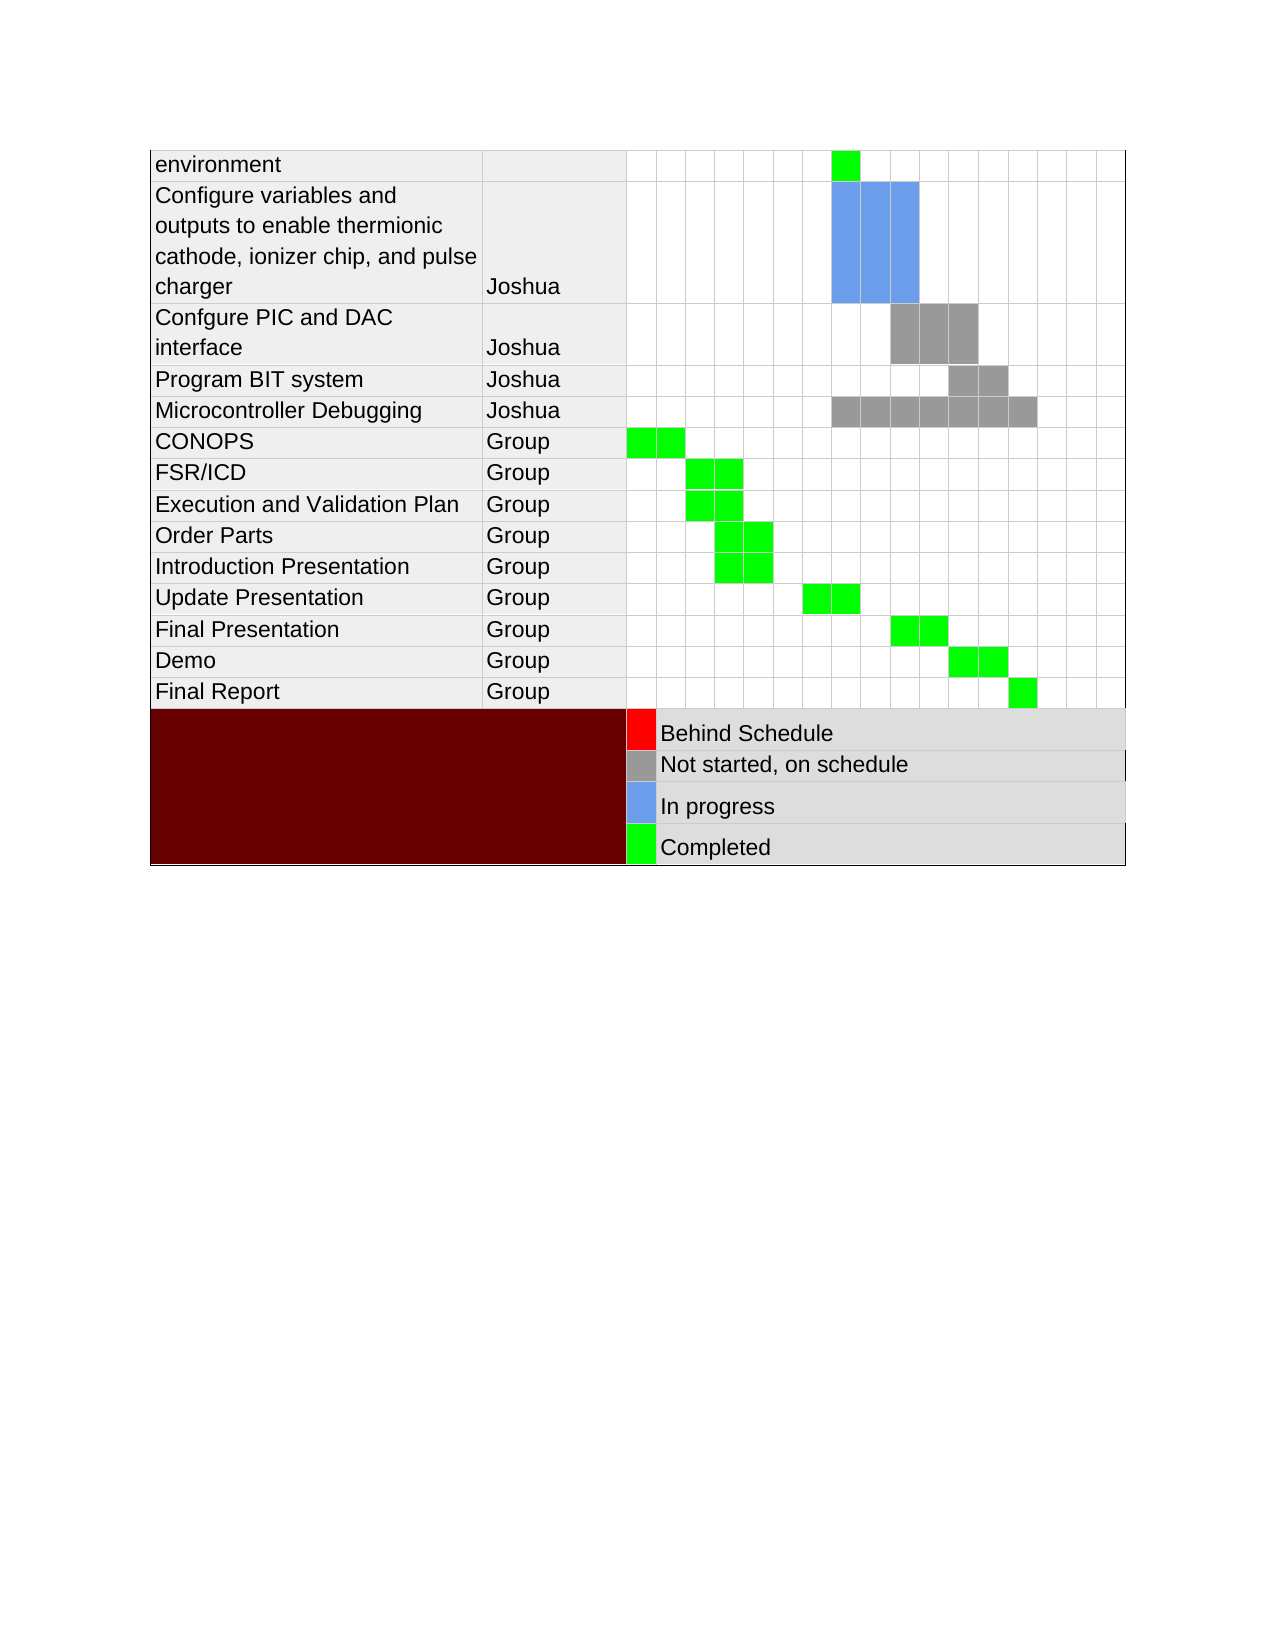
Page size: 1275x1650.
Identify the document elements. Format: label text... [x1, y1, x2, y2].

table_cell [803, 366, 831, 396]
table_cell [920, 522, 948, 552]
table_cell [627, 151, 656, 181]
table_cell [979, 553, 1008, 583]
table_cell [657, 459, 685, 489]
table_cell [715, 304, 743, 364]
table_cell [979, 397, 1008, 427]
table_cell [1097, 678, 1125, 708]
table_cell [627, 616, 656, 646]
table_cell [744, 366, 773, 396]
table_cell [627, 647, 656, 677]
table_cell [744, 584, 773, 614]
table_cell [949, 428, 978, 458]
table_cell [715, 491, 743, 521]
table_cell Final Presentation [151, 616, 482, 646]
table_cell [627, 182, 656, 303]
table_cell [803, 522, 831, 552]
table_cell [861, 459, 890, 489]
table_cell [832, 678, 860, 708]
table_cell [627, 397, 656, 427]
table_cell [1009, 428, 1037, 458]
table_cell [832, 584, 860, 614]
table_cell [686, 428, 714, 458]
table_cell [920, 616, 948, 646]
table_cell [1097, 522, 1125, 552]
table_cell [744, 616, 773, 646]
table_cell [1067, 151, 1096, 181]
table_cell Group [483, 553, 626, 583]
table_cell [832, 182, 860, 303]
table_cell Not started, on schedule [657, 751, 1125, 781]
table_cell [715, 428, 743, 458]
table_cell [627, 709, 656, 750]
table_cell [861, 491, 890, 521]
table_cell [861, 584, 890, 614]
table_cell Order Parts [151, 522, 482, 552]
table_cell [891, 491, 919, 521]
table_cell [1038, 397, 1066, 427]
table_cell [715, 616, 743, 646]
table_cell [657, 182, 685, 303]
table_cell Joshua [483, 182, 626, 303]
table_cell [657, 428, 685, 458]
table_cell [686, 616, 714, 646]
table_cell [979, 647, 1008, 677]
table_cell Execution and Validation Plan [151, 491, 482, 521]
table_cell [803, 304, 831, 364]
table_cell [1038, 182, 1066, 303]
table_cell [715, 647, 743, 677]
table_cell [1038, 304, 1066, 364]
table_cell [861, 647, 890, 677]
table_cell [715, 182, 743, 303]
table_cell [627, 751, 656, 781]
table_cell [715, 397, 743, 427]
table_cell [832, 397, 860, 427]
table_cell [1067, 584, 1096, 614]
table_cell [1009, 182, 1037, 303]
table_cell [627, 553, 656, 583]
table_cell [832, 304, 860, 364]
table_cell [1097, 304, 1125, 364]
table_cell Confgure PIC and DAC interface [151, 304, 482, 364]
table_cell [715, 553, 743, 583]
table_cell [803, 182, 831, 303]
table_cell [920, 584, 948, 614]
table_cell Introduction Presentation [151, 553, 482, 583]
table_cell [891, 428, 919, 458]
table_cell [1097, 366, 1125, 396]
table_cell [1097, 428, 1125, 458]
table_cell [774, 182, 802, 303]
table_cell [1067, 553, 1096, 583]
table_cell [657, 647, 685, 677]
table_cell Demo [151, 647, 482, 677]
table_cell [1097, 584, 1125, 614]
table_cell [949, 553, 978, 583]
table_cell [891, 397, 919, 427]
table_cell [774, 366, 802, 396]
table_cell [686, 366, 714, 396]
table_cell [803, 397, 831, 427]
table_cell [627, 459, 656, 489]
table_cell [891, 616, 919, 646]
table_cell [1067, 616, 1096, 646]
table_cell [1067, 397, 1096, 427]
table_cell [1038, 616, 1066, 646]
table_cell [1038, 491, 1066, 521]
table_cell [832, 491, 860, 521]
table_cell [1038, 522, 1066, 552]
table_cell FSR/ICD [151, 459, 482, 489]
table_cell [803, 616, 831, 646]
table_cell [891, 522, 919, 552]
table_cell [979, 678, 1008, 708]
table_cell [715, 522, 743, 552]
table_cell [803, 459, 831, 489]
table_cell [1097, 397, 1125, 427]
table_cell [861, 366, 890, 396]
table_cell [1067, 522, 1096, 552]
table_cell [920, 397, 948, 427]
table_cell Group [483, 647, 626, 677]
table_cell [891, 459, 919, 489]
table_cell [774, 522, 802, 552]
table_cell [979, 304, 1008, 364]
table_cell [920, 553, 948, 583]
table_cell [832, 522, 860, 552]
table_cell [1067, 428, 1096, 458]
table_cell [891, 678, 919, 708]
table_cell [627, 584, 656, 614]
table_cell [920, 304, 948, 364]
table_cell [949, 182, 978, 303]
table_cell Joshua [483, 151, 626, 181]
table_cell [920, 182, 948, 303]
table_cell [686, 553, 714, 583]
table_cell [1067, 678, 1096, 708]
table_cell [715, 151, 743, 181]
table_cell [744, 553, 773, 583]
table_cell [774, 491, 802, 521]
table_cell [949, 616, 978, 646]
table_cell [657, 366, 685, 396]
table_cell [1097, 616, 1125, 646]
table_cell [686, 678, 714, 708]
table_cell [657, 584, 685, 614]
table_cell In progress [657, 782, 1125, 823]
table_cell [686, 647, 714, 677]
table_cell [1067, 491, 1096, 521]
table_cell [151, 151, 482, 181]
table_cell [803, 428, 831, 458]
table_cell [744, 491, 773, 521]
table_cell [979, 182, 1008, 303]
table_cell Group [483, 522, 626, 552]
table_cell [1038, 428, 1066, 458]
table_cell [627, 824, 656, 864]
table_cell [1009, 459, 1037, 489]
table_cell [1067, 182, 1096, 303]
table_cell Group [483, 491, 626, 521]
table_cell [657, 304, 685, 364]
table_cell Joshua [483, 304, 626, 364]
table_cell [949, 647, 978, 677]
table_cell [657, 553, 685, 583]
table_cell [744, 304, 773, 364]
table_cell [627, 304, 656, 364]
table_cell [920, 678, 948, 708]
table_cell [1097, 459, 1125, 489]
table_cell [891, 182, 919, 303]
table_cell [744, 522, 773, 552]
table_cell [774, 459, 802, 489]
table_cell [1067, 459, 1096, 489]
table_cell [774, 678, 802, 708]
table_cell [686, 397, 714, 427]
table_cell [920, 366, 948, 396]
table_cell Update Presentation [151, 584, 482, 614]
table_cell [832, 428, 860, 458]
table_cell [744, 397, 773, 427]
table_cell Microcontroller Debugging [151, 397, 482, 427]
table_cell [627, 366, 656, 396]
table_cell [803, 491, 831, 521]
table_cell [803, 584, 831, 614]
table_cell [1038, 584, 1066, 614]
table_cell [861, 522, 890, 552]
table_cell [1009, 522, 1037, 552]
table_cell Group [483, 428, 626, 458]
table_cell [1097, 182, 1125, 303]
table_cell Completed [657, 824, 1125, 864]
table_cell [1009, 678, 1037, 708]
table_cell [949, 584, 978, 614]
table_cell [715, 459, 743, 489]
table_cell [657, 397, 685, 427]
table_cell [715, 678, 743, 708]
table_cell [891, 304, 919, 364]
table_cell Program BIT system [151, 366, 482, 396]
table_cell Group [483, 584, 626, 614]
table_cell [1009, 584, 1037, 614]
table_cell [686, 151, 714, 181]
table_cell [1009, 491, 1037, 521]
table_cell [1067, 304, 1096, 364]
table_cell [949, 678, 978, 708]
table_cell [715, 584, 743, 614]
table_cell [920, 428, 948, 458]
table_cell Group [483, 616, 626, 646]
table_cell [861, 616, 890, 646]
table_cell Group [483, 678, 626, 708]
table_cell [1038, 459, 1066, 489]
table_cell [803, 647, 831, 677]
table_cell [627, 522, 656, 552]
table_cell [1038, 553, 1066, 583]
table_cell [832, 459, 860, 489]
table_cell [1038, 678, 1066, 708]
table_cell [774, 397, 802, 427]
table_cell [832, 151, 860, 181]
table_cell Final Report [151, 678, 482, 708]
table_cell [803, 553, 831, 583]
table_cell [744, 428, 773, 458]
table_cell [1009, 616, 1037, 646]
table_cell [891, 366, 919, 396]
table_cell [657, 616, 685, 646]
table_cell [861, 428, 890, 458]
table_cell [1009, 151, 1037, 181]
table_cell [832, 616, 860, 646]
table_cell [774, 151, 802, 181]
table_cell Joshua [483, 366, 626, 396]
table_cell [657, 678, 685, 708]
table_cell [774, 428, 802, 458]
table_cell [949, 304, 978, 364]
table_cell [1009, 553, 1037, 583]
table_cell [891, 151, 919, 181]
table_cell [861, 397, 890, 427]
table_cell [803, 151, 831, 181]
table_cell [861, 678, 890, 708]
table_cell [686, 304, 714, 364]
table_cell Joshua [483, 397, 626, 427]
table_cell [1038, 366, 1066, 396]
table_cell [627, 491, 656, 521]
table_cell [657, 151, 685, 181]
table_cell [1038, 151, 1066, 181]
table_cell [949, 151, 978, 181]
table_cell [1009, 397, 1037, 427]
table_cell [832, 553, 860, 583]
table_cell [1097, 491, 1125, 521]
table_cell [627, 678, 656, 708]
table_cell [744, 678, 773, 708]
table_cell [151, 709, 626, 864]
table_cell [627, 428, 656, 458]
table_cell [891, 553, 919, 583]
table_cell [979, 491, 1008, 521]
table_cell [891, 584, 919, 614]
table_cell [949, 397, 978, 427]
table_cell [774, 553, 802, 583]
table_cell [920, 491, 948, 521]
table_cell [686, 491, 714, 521]
table_cell [1097, 553, 1125, 583]
table_cell [1067, 647, 1096, 677]
table_cell [920, 647, 948, 677]
table_cell [686, 459, 714, 489]
table_cell [979, 366, 1008, 396]
table_cell [1038, 647, 1066, 677]
table_cell [979, 459, 1008, 489]
table_cell Group [483, 459, 626, 489]
table_cell CONOPS [151, 428, 482, 458]
table_cell Configure variables and outputs to enable thermionic cathode, ionizer chip, and pulse charger [151, 182, 482, 303]
table_cell [744, 459, 773, 489]
table_cell [686, 584, 714, 614]
table_cell [774, 647, 802, 677]
table_cell [979, 522, 1008, 552]
table_cell Behind Schedule [657, 709, 1125, 750]
table_cell [774, 584, 802, 614]
table_cell [920, 151, 948, 181]
table_cell [1009, 366, 1037, 396]
table_cell [861, 553, 890, 583]
table_cell [920, 459, 948, 489]
table_cell [891, 647, 919, 677]
table_cell [979, 584, 1008, 614]
table_cell [949, 459, 978, 489]
table_cell [1009, 304, 1037, 364]
table_cell [715, 366, 743, 396]
table_cell [949, 491, 978, 521]
table_cell [627, 782, 656, 823]
table_cell [686, 182, 714, 303]
table_cell [861, 151, 890, 181]
table_cell [744, 182, 773, 303]
table_cell [979, 151, 1008, 181]
table_cell [1097, 647, 1125, 677]
table_cell [979, 428, 1008, 458]
table_cell [744, 647, 773, 677]
table_cell [774, 304, 802, 364]
table_cell [979, 616, 1008, 646]
table_cell [832, 647, 860, 677]
table_cell [744, 151, 773, 181]
table_cell [774, 616, 802, 646]
table_cell [657, 491, 685, 521]
table_cell [686, 522, 714, 552]
table_cell [949, 366, 978, 396]
table_cell [1067, 366, 1096, 396]
table_cell [1009, 647, 1037, 677]
table_cell [949, 522, 978, 552]
table_cell [803, 678, 831, 708]
table_cell [861, 304, 890, 364]
table_cell [657, 522, 685, 552]
table_cell [1097, 151, 1125, 181]
table_cell [832, 366, 860, 396]
table_cell [861, 182, 890, 303]
